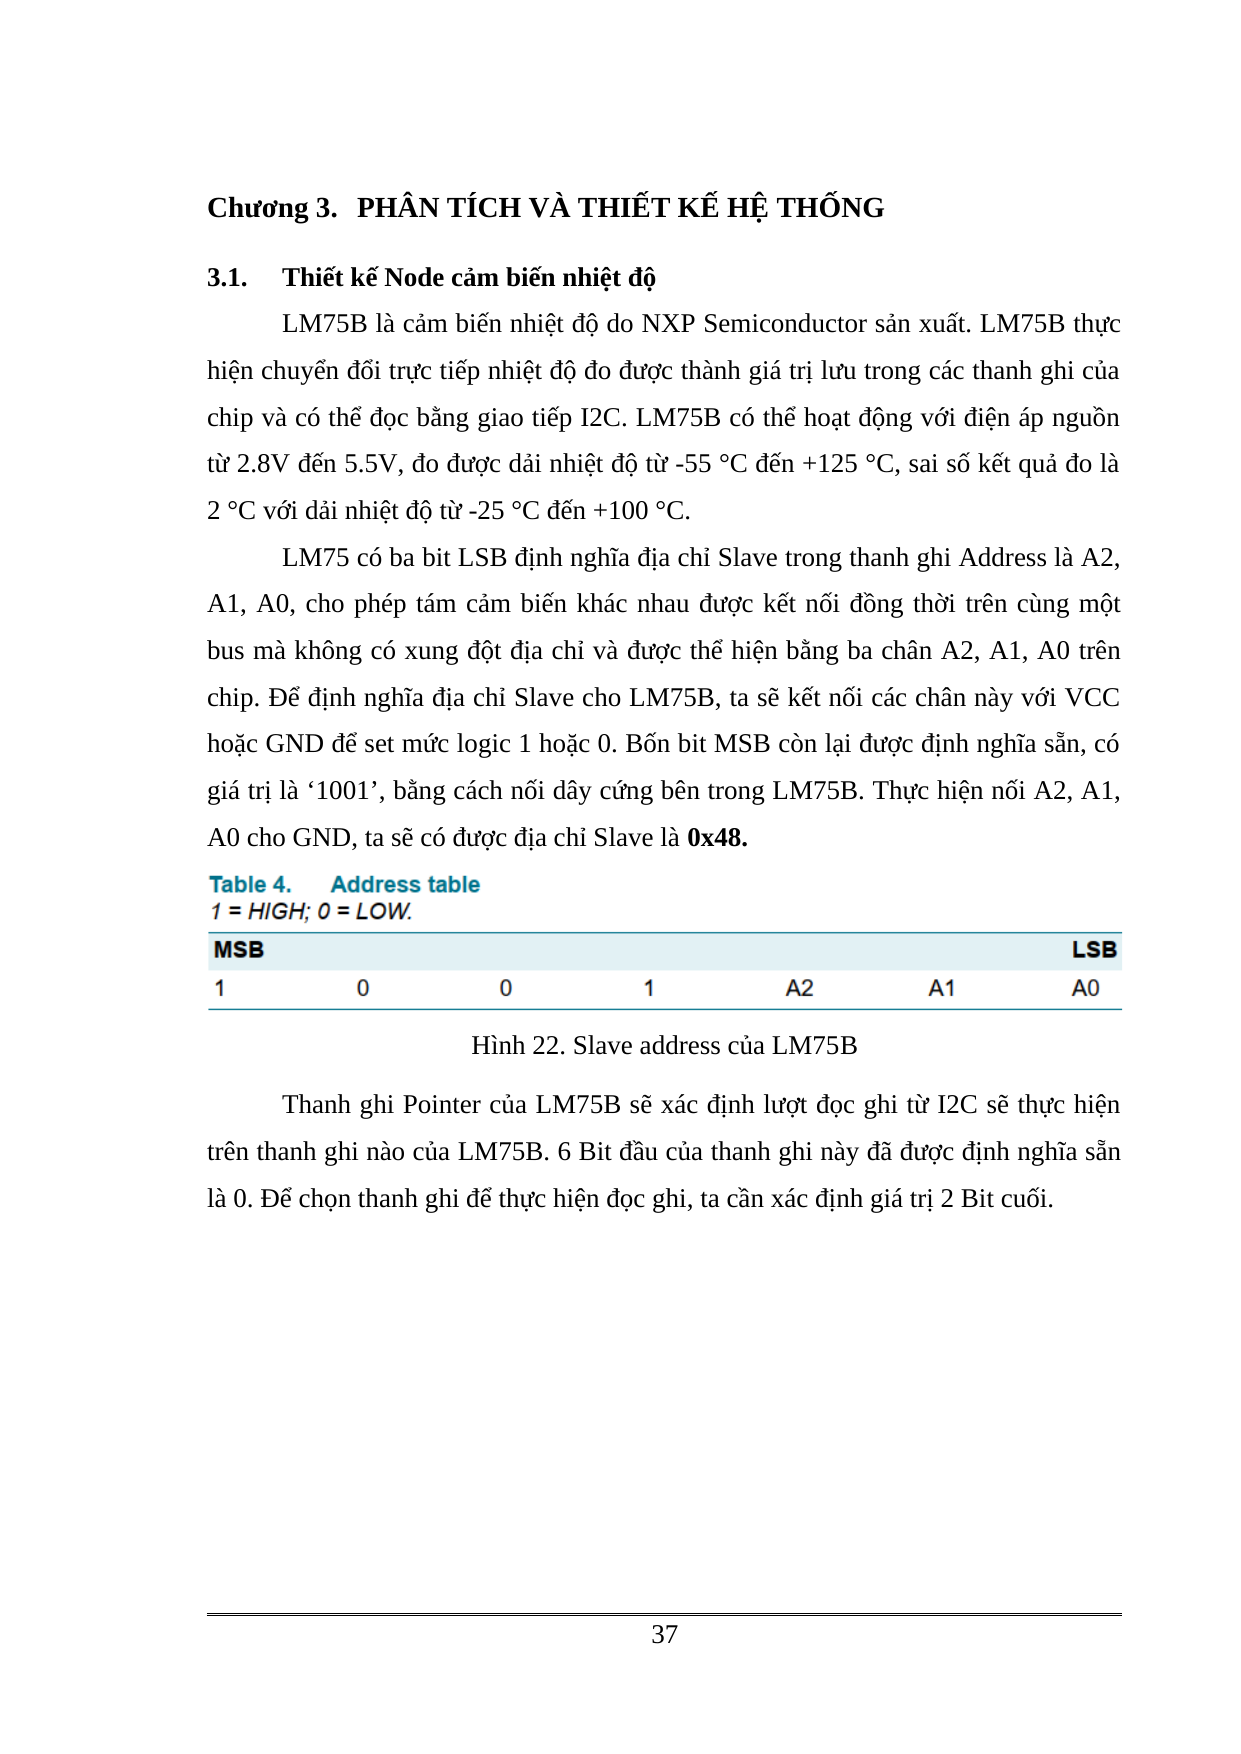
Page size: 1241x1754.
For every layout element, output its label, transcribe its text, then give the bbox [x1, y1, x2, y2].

text Thanh ghi Pointer của LM75B sẽ xác định lượt đọc ghi từ I2C sẽ thực hiện trên thanh ghi nào của LM75B. 6 Bit đầu của thanh ghi này đã được định nghĩa sẵn là 0. Để chọn thanh ghi để thực hiện đọc ghi, ta cần xác định giá trị 2 Bit cuối. [207, 1088, 1122, 1213]
subtitle PHÂN TÍCH VÀ THIẾT KẾ HỆ THỐNG [207, 190, 1122, 223]
picture [206, 867, 1123, 1014]
text LM75B là cảm biến nhiệt độ do NXP Semiconductor sản xuất. LM75B thực hiện chuyển đổi trực tiếp nhiệt độ đo được thành giá trị lưu trong các thanh ghi của chip và có thể đọc bằng giao tiếp I2C. LM75B có thể hoạt động với điện áp nguồn từ 2.8V đến 5.5V, đo được dải nhiệt độ từ -55 °C đến +125 °C, sai số kết quả đo là 2 °C với dải nhiệt độ từ -25 °C đến +100 °C. [207, 307, 1122, 525]
text LM75 có ba bit LSB định nghĩa địa chỉ Slave trong thanh ghi Address là A2, A1, A0, cho phép tám cảm biến khác nhau được kết nối đồng thời trên cùng một bus mà không có xung đột địa chỉ và được thể hiện bằng ba chân A2, A1, A0 trên chip. Để định nghĩa địa chỉ Slave cho LM75B, ta sẽ kết nối các chân này với VCC hoặc GND để set mức logic 1 hoặc 0. Bốn bit MSB còn lại được định nghĩa sẵn, có giá trị là ‘1001’, bằng cách nối dây cứng bên trong LM75B. Thực hiện nối A2, A1, A0 cho GND, ta sẽ có được địa chỉ Slave là 0x48. [207, 541, 1122, 852]
subtitle Thiết kế Node cảm biến nhiệt độ [207, 261, 1122, 292]
